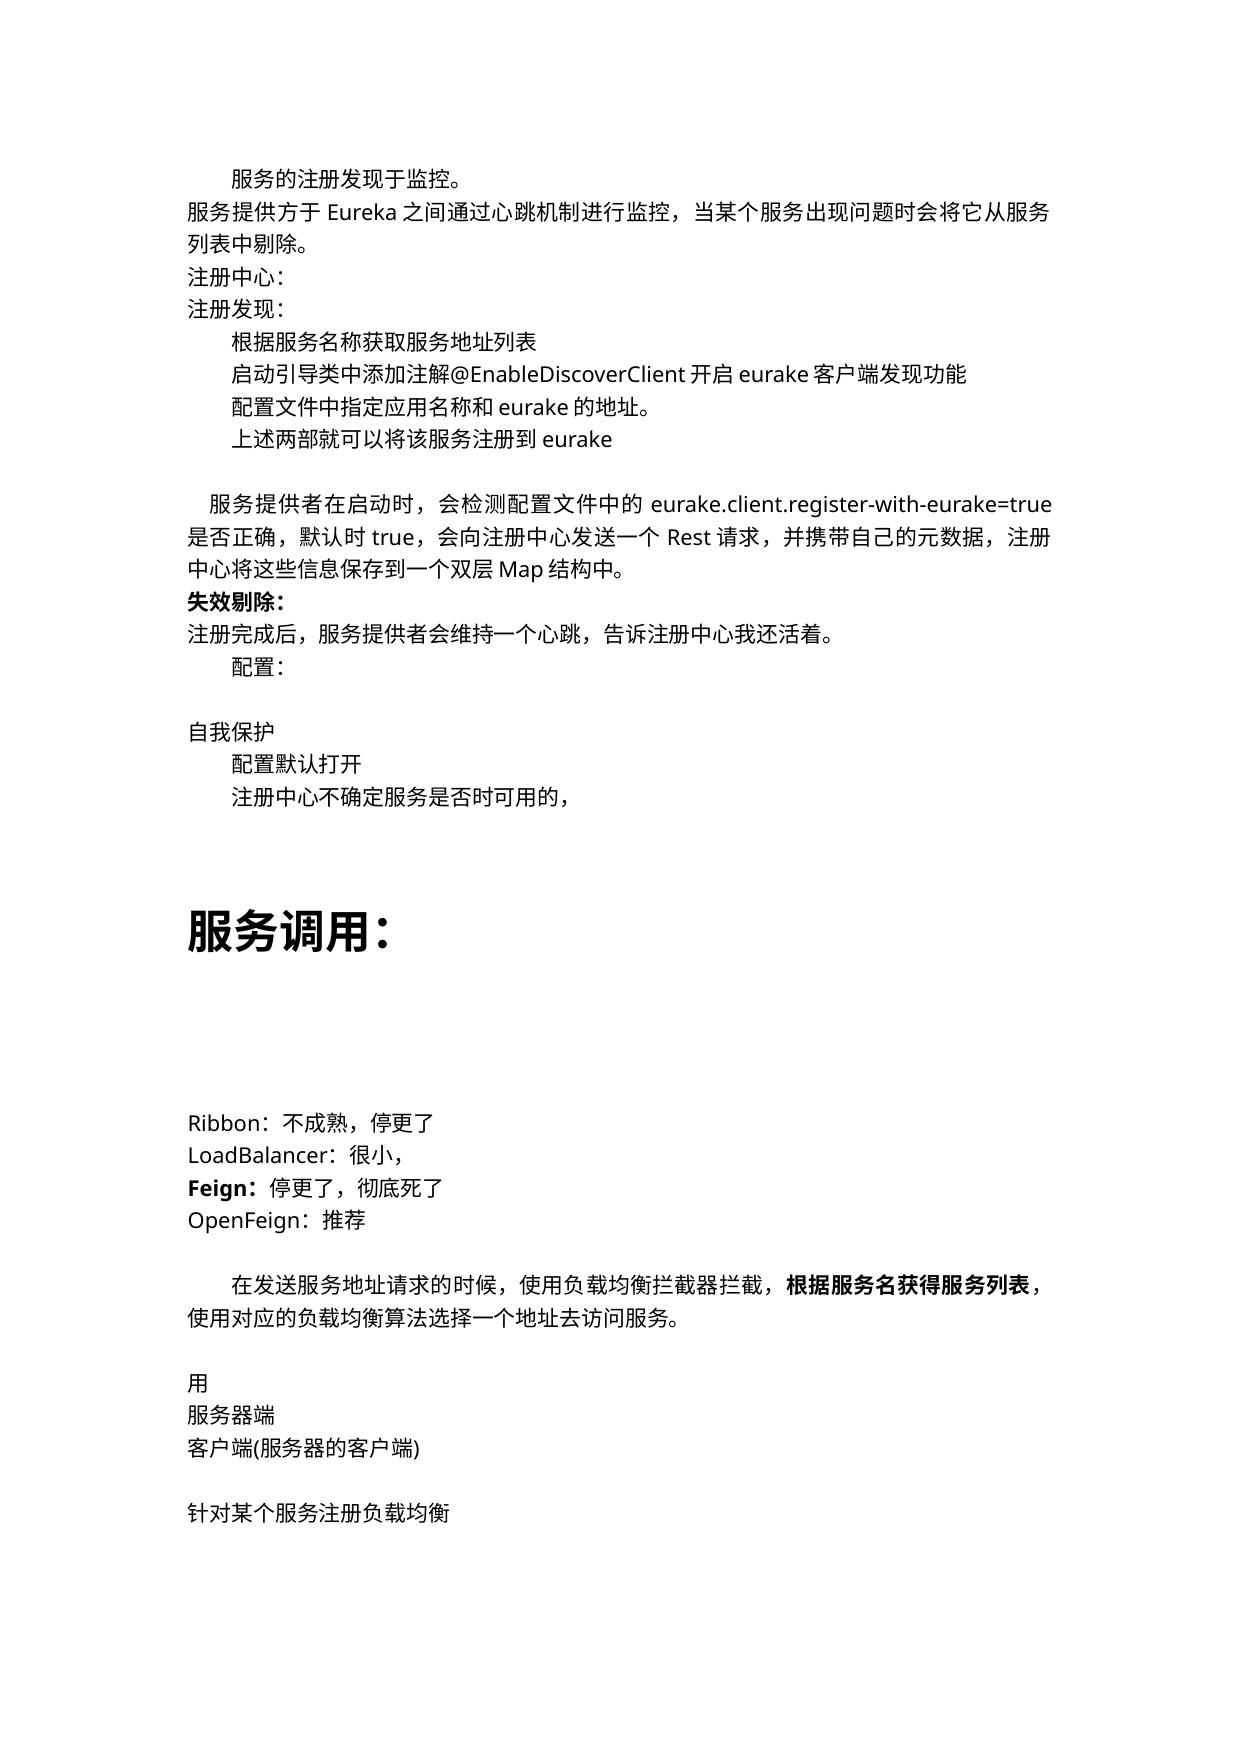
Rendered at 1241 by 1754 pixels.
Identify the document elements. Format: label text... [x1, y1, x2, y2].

text 注册发现： [187, 292, 1053, 324]
subtitle 服务调用： [187, 880, 1053, 977]
text 服务的注册发现于监控。 [187, 162, 1053, 194]
text 注册完成后，服务提供者会维持一个心跳，告诉注册中心我还活着。 [187, 617, 1053, 649]
text 服务提供者在启动时，会检测配置文件中的eurake.client.register-with-eurake=true是否正确，默认时true，会向注册中心发送一个Rest请求，并携带自己的元数据，注册中心将这些信息保存到一个双层Map结构中。 [187, 487, 1053, 584]
text 服务提供方于Eureka之间通过心跳机制进行监控，当某个服务出现问题时会将它从服务列表中剔除。 [187, 194, 1053, 259]
text 注册中心不确定服务是否时可用的， [187, 779, 1053, 812]
text 注册中心： [187, 259, 1053, 292]
text 自我保护 [187, 714, 1053, 747]
text 配置： [187, 649, 1053, 682]
text 针对某个服务注册负载均衡 [187, 1495, 1053, 1528]
text Feign：停更了，彻底死了 [187, 1170, 1053, 1203]
text 用 [187, 1365, 1053, 1398]
text 配置默认打开 [187, 747, 1053, 779]
text OpenFeign：推荐 [187, 1203, 1053, 1235]
text 失效剔除： [187, 584, 1053, 617]
text Ribbon：不成熟，停更了 [187, 1105, 1053, 1138]
text 上述两部就可以将该服务注册到eurake [187, 422, 1053, 454]
text 服务器端 [187, 1398, 1053, 1430]
text 配置文件中指定应用名称和eurake的地址。 [187, 389, 1053, 422]
text 启动引导类中添加注解@EnableDiscoverClient开启eurake客户端发现功能 [187, 357, 1053, 389]
text 在发送服务地址请求的时候，使用负载均衡拦截器拦截，根据服务名获得服务列表，使用对应的负载均衡算法选择一个地址去访问服务。 [187, 1268, 1053, 1333]
text 客户端(服务器的客户端) [187, 1430, 1053, 1463]
text 根据服务名称获取服务地址列表 [187, 324, 1053, 357]
text LoadBalancer：很小， [187, 1138, 1053, 1170]
